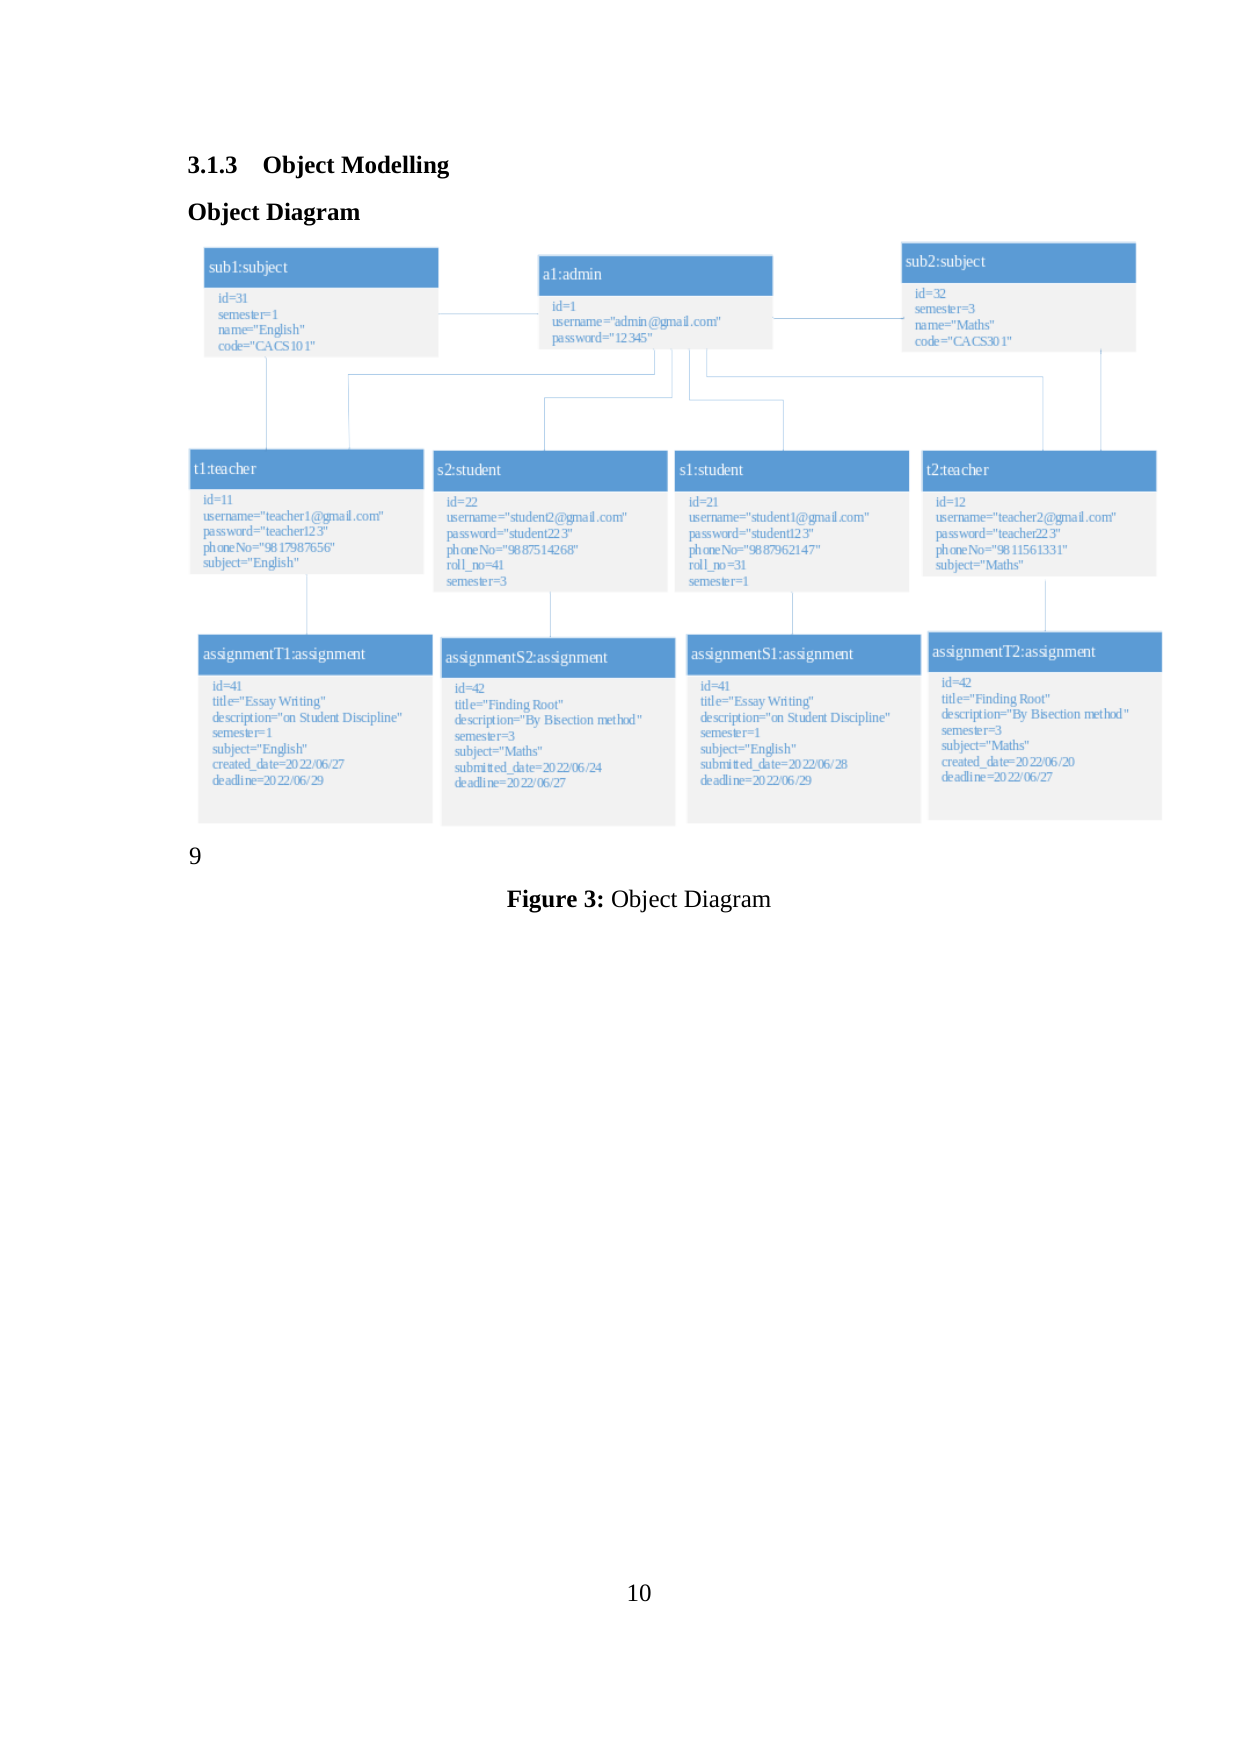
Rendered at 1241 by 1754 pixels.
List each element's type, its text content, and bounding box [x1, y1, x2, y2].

text 9 [187, 240, 1090, 870]
subtitle Object Diagram [187, 197, 1090, 226]
subtitle Object Modelling [187, 150, 1090, 179]
text Figure 3: Object Diagram [187, 884, 1090, 913]
